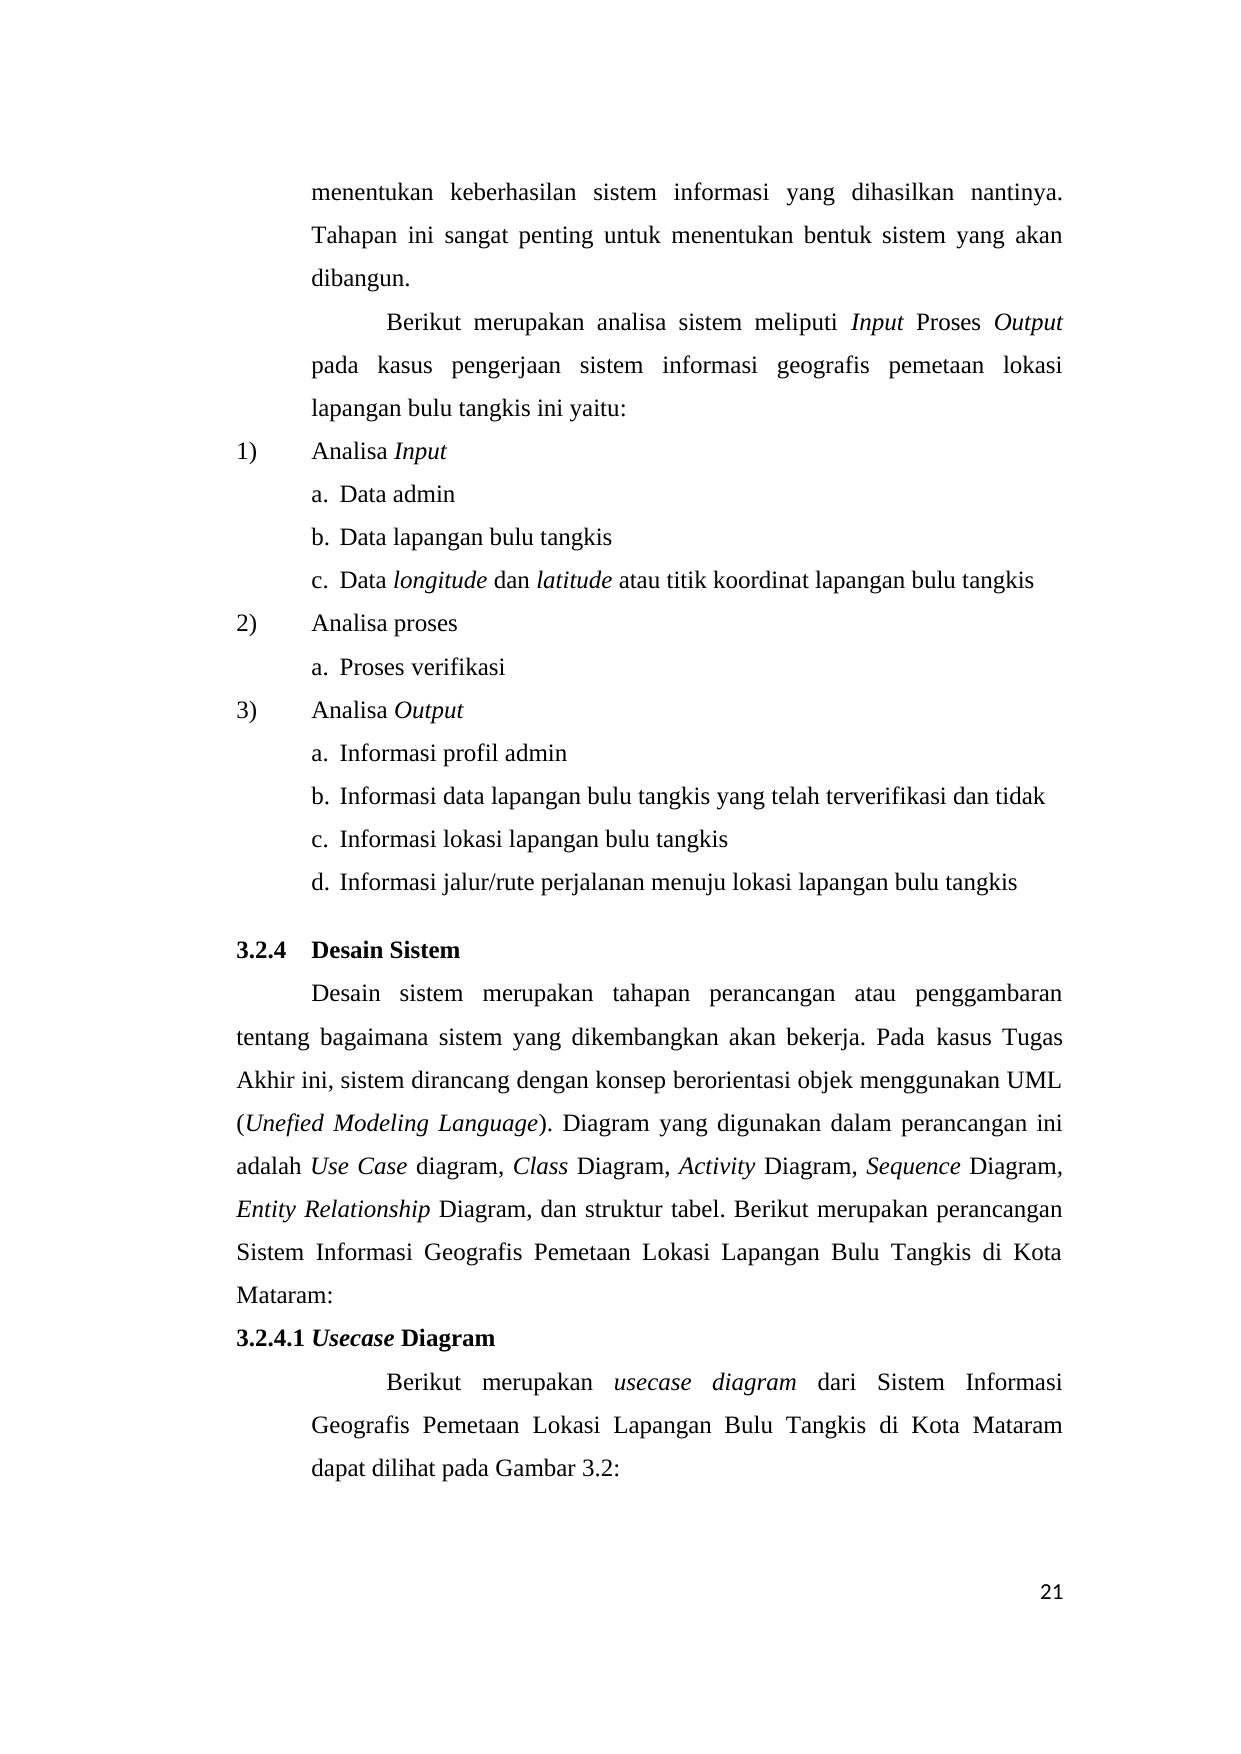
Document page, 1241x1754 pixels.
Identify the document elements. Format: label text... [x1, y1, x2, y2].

list Usecase Diagram [236, 1323, 1063, 1352]
list Analisa Output [236, 695, 1063, 723]
list Proses verifikasi [311, 652, 1063, 680]
list Analisa Input [236, 436, 1063, 465]
list Data lapangan bulu tangkis [311, 522, 1063, 551]
text Berikut merupakan analisa sistem meliputi Input Proses Output pada kasus pengerjaan sistem informasi geografis pemetaan lokasi lapangan bulu tangkis ini yaitu: [311, 307, 1063, 422]
list Analisa proses [236, 608, 1063, 637]
subtitle Desain Sistem [236, 935, 1063, 964]
text Desain sistem merupakan tahapan perancangan atau penggambaran tentang bagaimana sistem yang dikembangkan akan bekerja. Pada kasus Tugas Akhir ini, sistem dirancang dengan konsep berorientasi objek menggunakan UML (Unefied Modeling Language). Diagram yang digunakan dalam perancangan ini adalah Use Case diagram, Class Diagram, Activity Diagram, Sequence Diagram, Entity Relationship Diagram, dan struktur tabel. Berikut merupakan perancangan Sistem Informasi Geografis Pemetaan Lokasi Lapangan Bulu Tangkis di Kota Mataram: [236, 978, 1063, 1309]
list Informasi lokasi lapangan bulu tangkis [311, 824, 1063, 853]
list Informasi jalur/rute perjalanan menuju lokasi lapangan bulu tangkis [311, 867, 1063, 896]
list Data admin [311, 479, 1063, 508]
text Berikut merupakan usecase diagram dari Sistem Informasi Geografis Pemetaan Lokasi Lapangan Bulu Tangkis di Kota Mataram dapat dilihat pada Gambar 3.2: [311, 1367, 1063, 1482]
list Data longitude dan latitude atau titik koordinat lapangan bulu tangkis [311, 565, 1063, 594]
list Informasi profil admin [311, 738, 1063, 767]
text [311, 177, 1063, 292]
list Informasi data lapangan bulu tangkis yang telah terverifikasi dan tidak [311, 781, 1063, 810]
